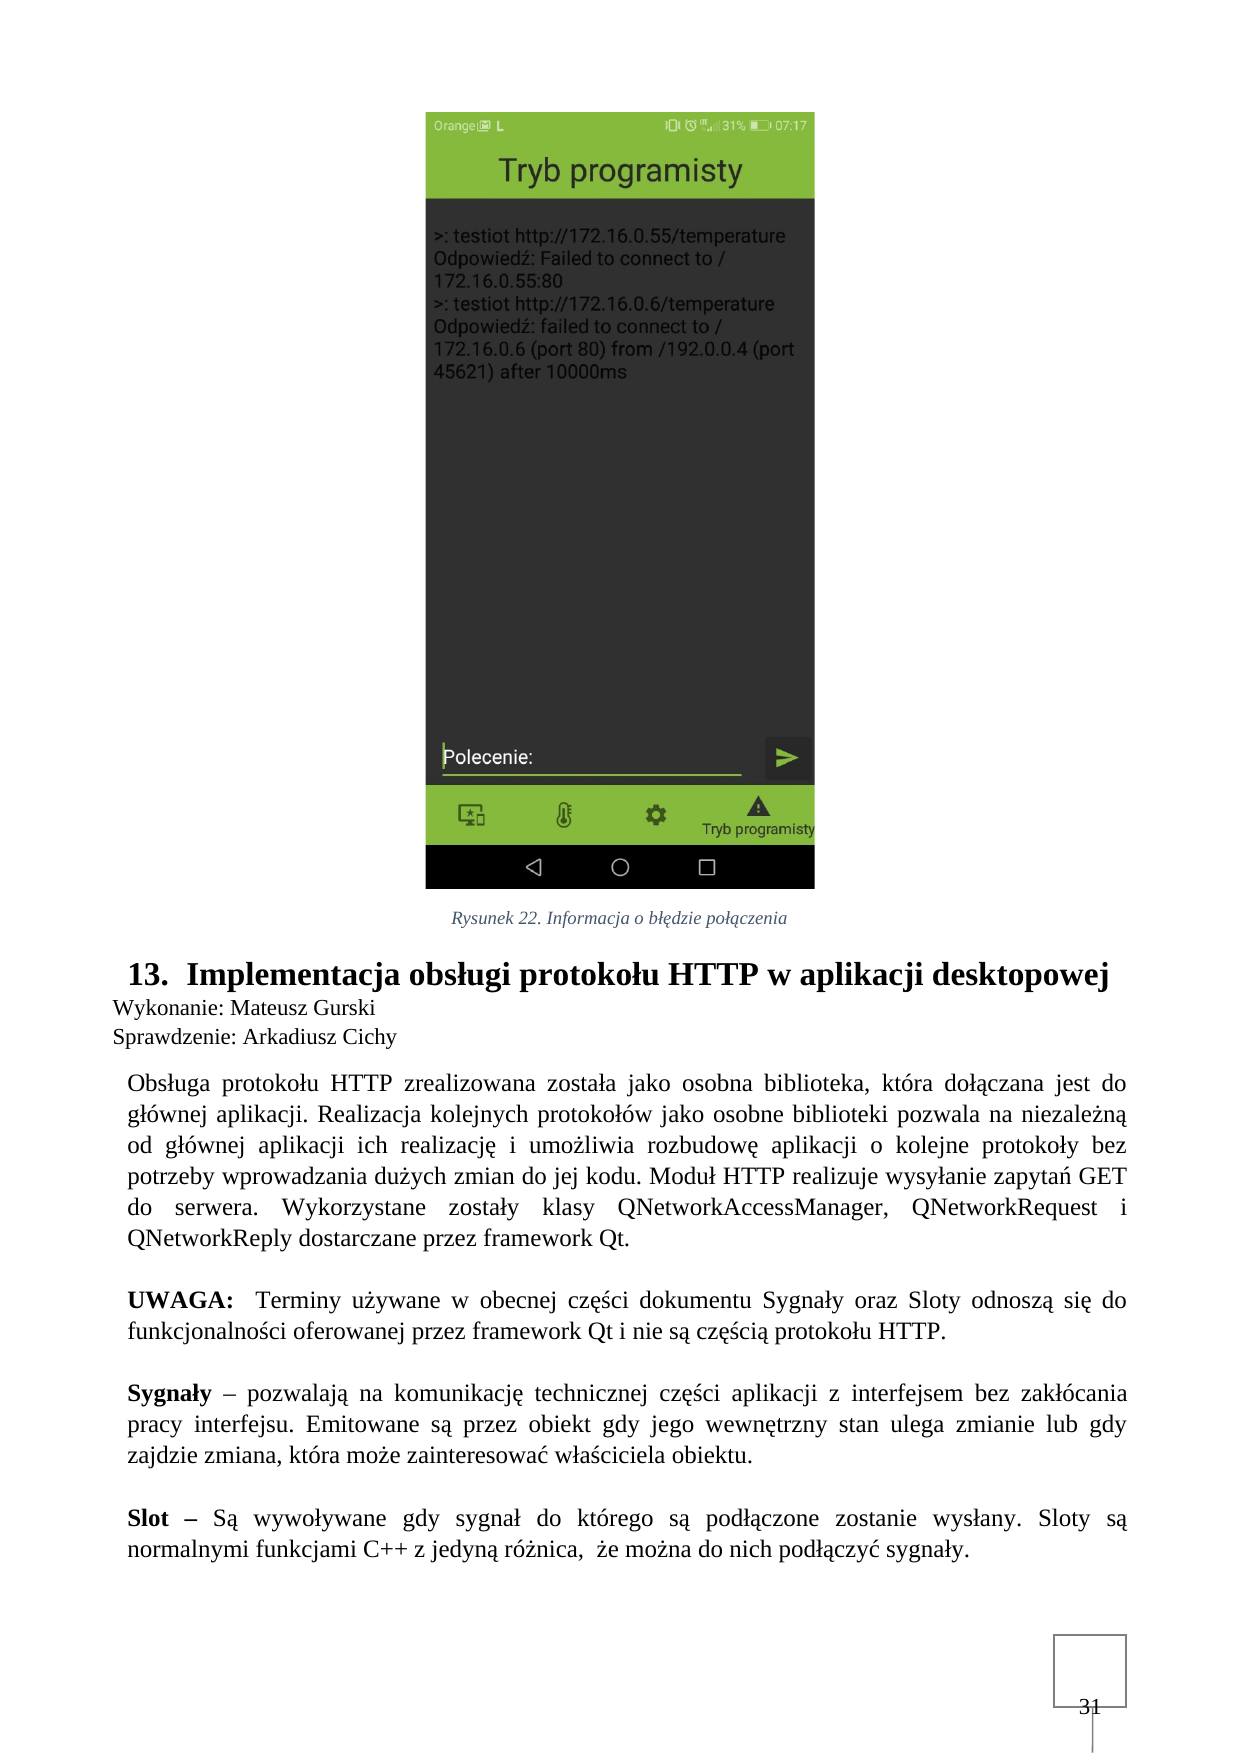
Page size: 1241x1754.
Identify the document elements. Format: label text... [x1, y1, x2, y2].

picture [425, 112, 815, 889]
text Wykonanie: Mateusz Gurski Sprawdzenie: Arkadiusz Cichy [112, 994, 1128, 1049]
list Sygnały – pozwalają na komunikację technicznej części aplikacji z interfejsem bez zakłócania pracy interfejsu. Emitowane są przez obiekt gdy jego wewnętrzny stan ulega zmianie lub gdy zajdzie zmiana, która może zainteresować właściciela obiektu. [127, 1378, 1128, 1469]
list UWAGA: Terminy używane w obecnej części dokumentu Sygnały oraz Sloty odnoszą się do funkcjonalności oferowanej przez framework Qt i nie są częścią protokołu HTTP. [127, 1285, 1128, 1345]
list Slot – Są wywoływane gdy sygnał do którego są podłączone zostanie wysłany. Sloty są normalnymi funkcjami C++ z jedyną różnica, że można do nich podłączyć sygnały. [127, 1503, 1128, 1562]
text Rysunek 22. Informacja o błędzie połączenia [112, 907, 1128, 929]
list Obsługa protokołu HTTP zrealizowana została jako osobna biblioteka, która dołączana jest do głównej aplikacji. Realizacja kolejnych protokołów jako osobne biblioteki pozwala na niezależną od głównej aplikacji ich realizację i umożliwia rozbudowę aplikacji o kolejne protokoły bez potrzeby wprowadzania dużych zmian do jej kodu. Moduł HTTP realizuje wysyłanie zapytań GET do serwera. Wykorzystane zostały klasy QNetworkAccessManager, QNetworkRequest i QNetworkReply dostarczane przez framework Qt. [127, 1068, 1128, 1252]
subtitle Implementacja obsługi protokołu HTTP w aplikacji desktopowej [127, 954, 1128, 992]
